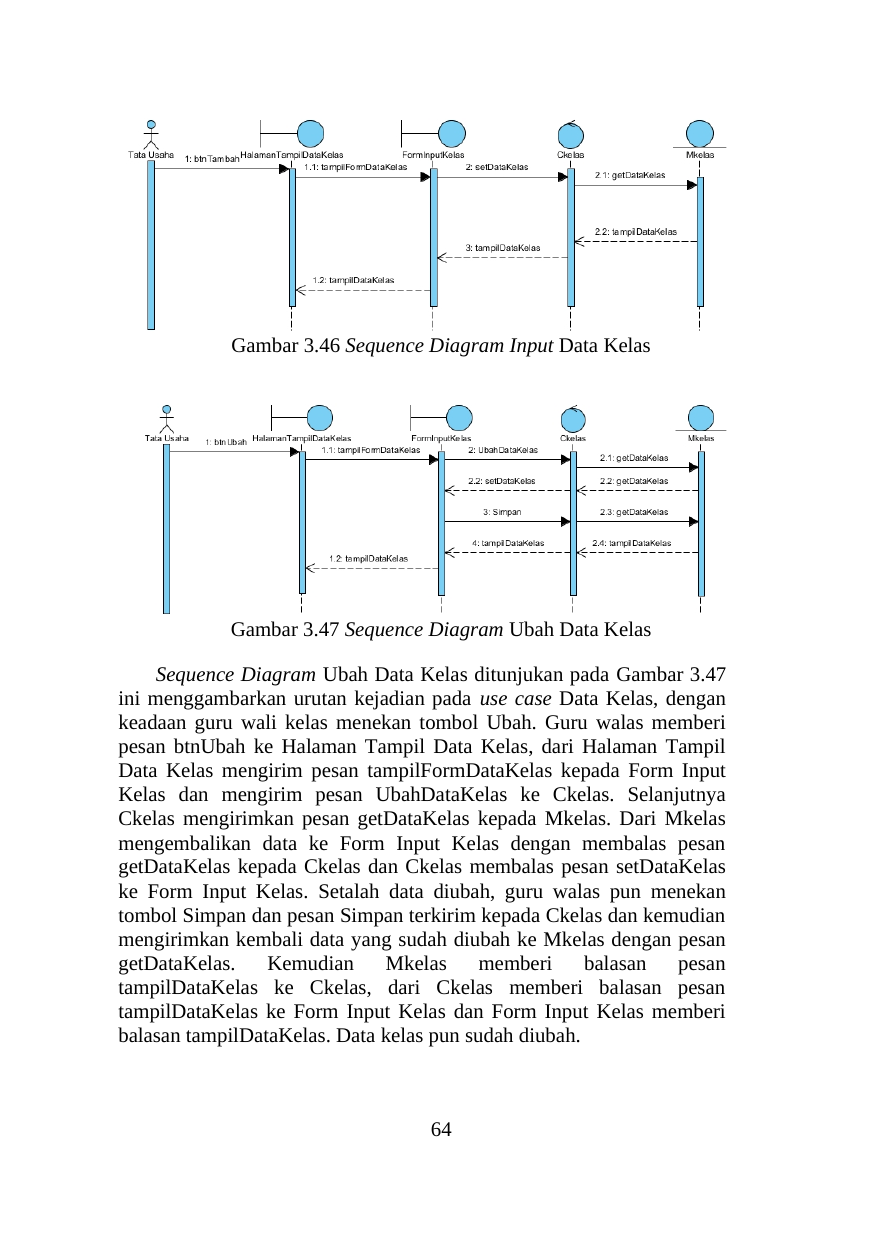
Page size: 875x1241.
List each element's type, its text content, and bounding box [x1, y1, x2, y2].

picture [118, 118, 727, 333]
picture [118, 403, 727, 617]
